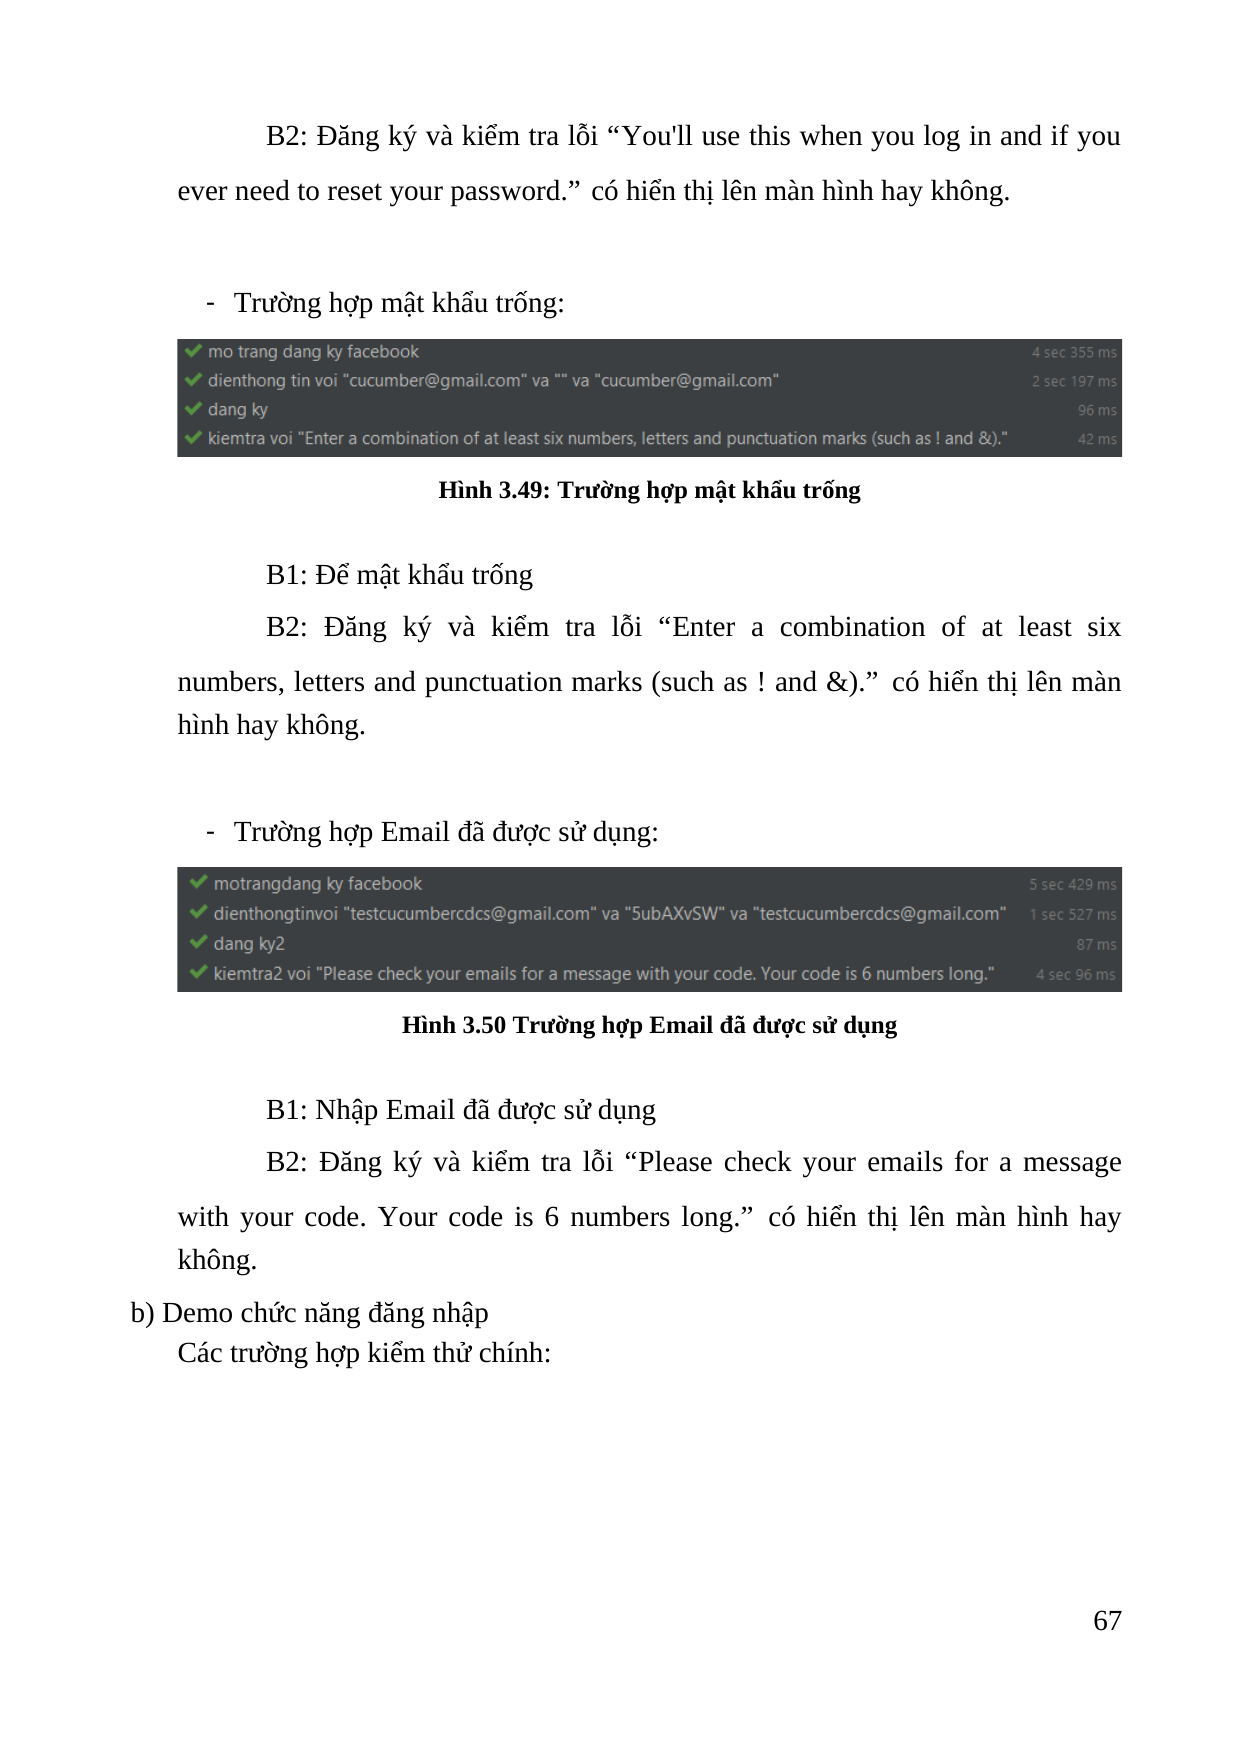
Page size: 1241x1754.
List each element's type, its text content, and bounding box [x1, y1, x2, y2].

text B1: Để mật khẩu trống [177, 557, 1122, 590]
picture [177, 867, 1123, 992]
text B1: Nhập Email đã được sử dụng [177, 1092, 1122, 1125]
picture [177, 339, 1123, 457]
list Trường hợp mật khẩu trống: [177, 284, 1122, 319]
text B2: Đăng ký và kiểm tra lỗi “Enter a combination of at least six numbers, letters and punctuation marks (such as ! and &).” có hiển thị lên màn hình hay không. [177, 609, 1122, 741]
list Trường hợp Email đã được sử dụng: [177, 813, 1122, 848]
subtitle Demo chức năng đăng nhập [130, 1295, 1122, 1328]
text B2: Đăng ký và kiểm tra lỗi “Please check your emails for a message with your code. Your code is 6 numbers long.” có hiển thị lên màn hình hay không. [177, 1144, 1122, 1276]
text Các trường hợp kiểm thử chính: [177, 1335, 1122, 1369]
text B2: Đăng ký và kiểm tra lỗi “You'll use this when you log in and if you ever need to reset your password.” có hiển thị lên màn hình hay không. [177, 118, 1122, 209]
